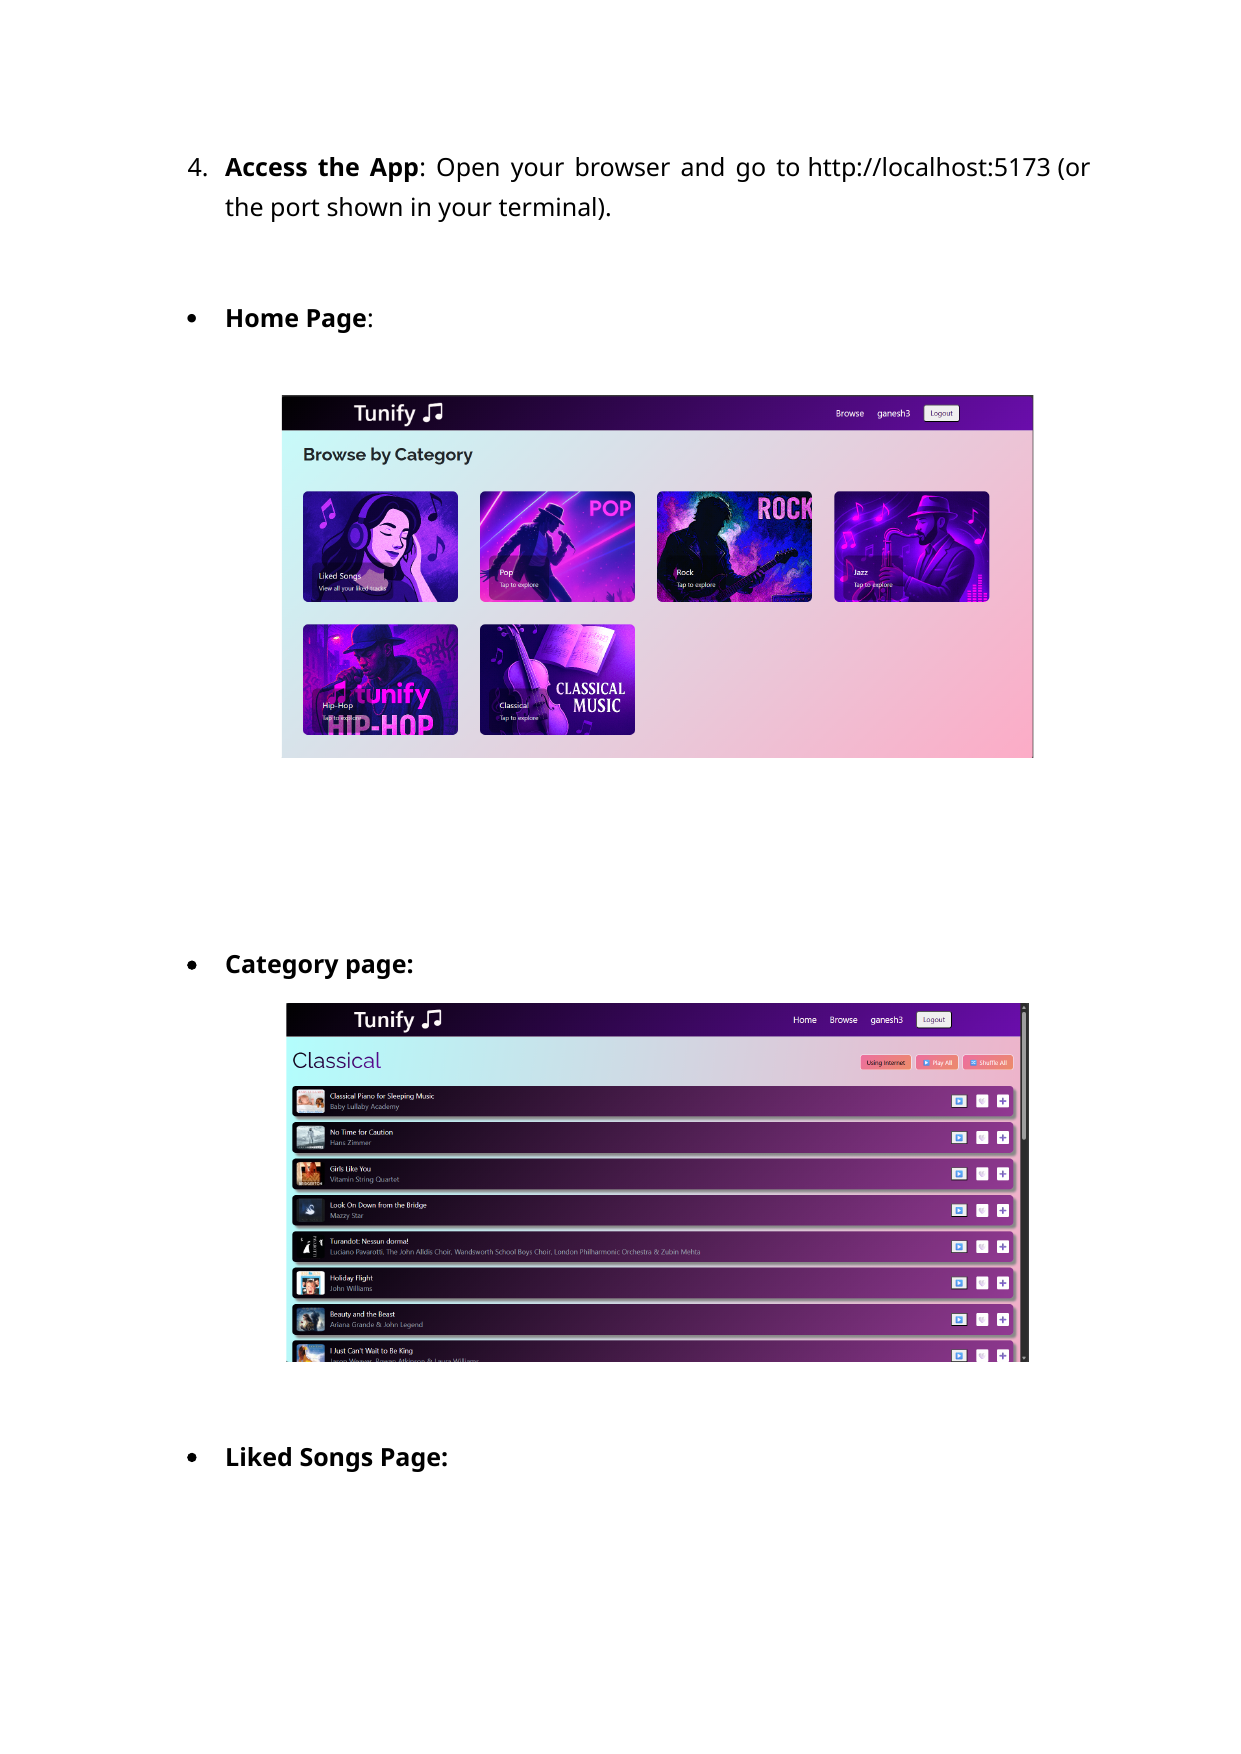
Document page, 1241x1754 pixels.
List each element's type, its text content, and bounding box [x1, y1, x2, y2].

list Liked Songs Page: [187, 1439, 1090, 1473]
picture [281, 395, 1034, 758]
picture [286, 1003, 1029, 1362]
list Access the App: Open your browser and go to http://localhost:5173 (or the port shown in your terminal). [187, 150, 1090, 223]
list Home Page: [187, 301, 1090, 335]
list Category page: [187, 947, 1090, 981]
